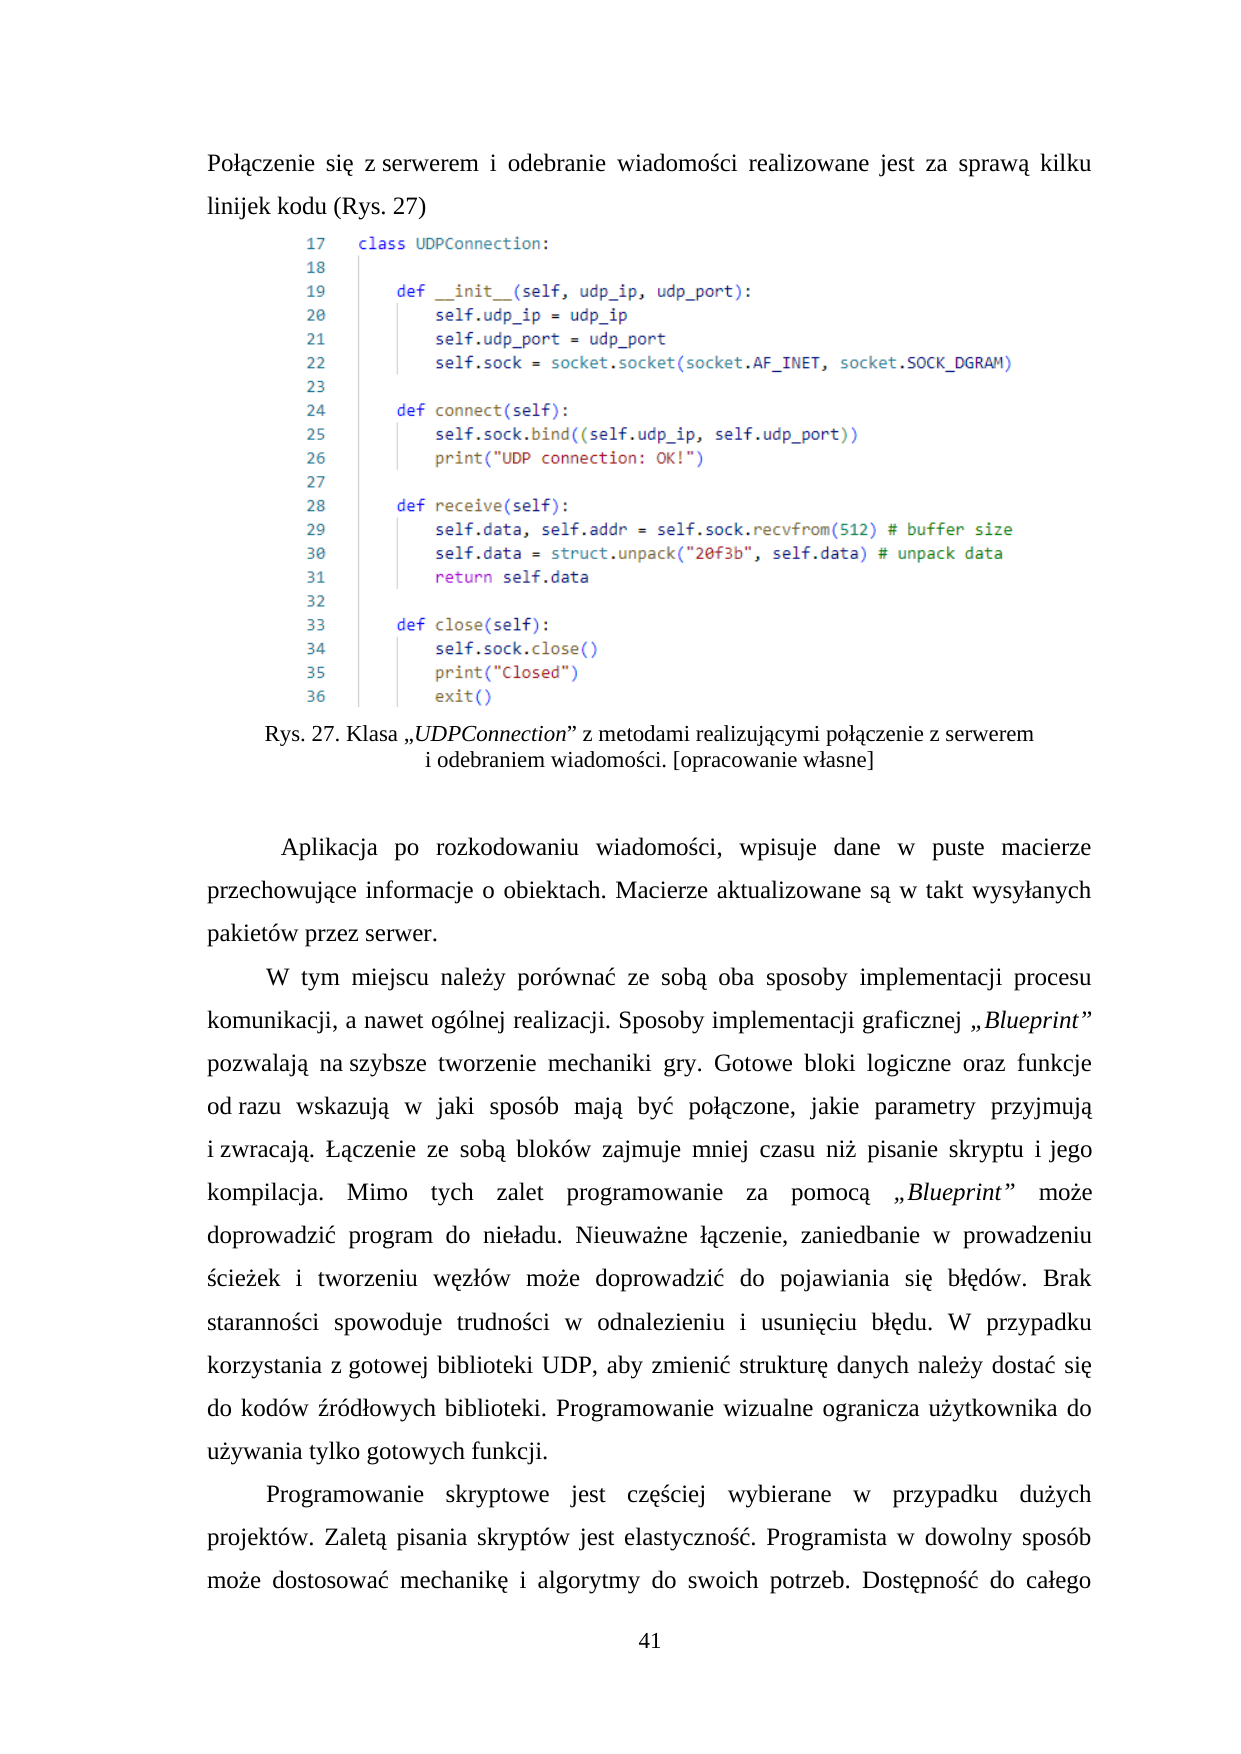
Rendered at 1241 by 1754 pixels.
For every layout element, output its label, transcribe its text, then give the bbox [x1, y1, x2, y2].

text W tym miejscu należy porównać ze sobą oba sposoby implementacji procesu komunikacji, a nawet ogólnej realizacji. Sposoby implementacji graficznej „Blueprint” pozwalają na szybsze tworzenie mechaniki gry. Gotowe bloki logiczne oraz funkcje od razu wskazują w jaki sposób mają być połączone, jakie parametry przyjmują i zwracają. Łączenie ze sobą bloków zajmuje mniej czasu niż pisanie skryptu i jego kompilacja. Mimo tych zalet programowanie za pomocą „Blueprint” może doprowadzić program do nieładu. Nieuważne łączenie, zaniedbanie w prowadzeniu ścieżek i tworzeniu węzłów może doprowadzić do pojawiania się błędów. Brak staranności spowoduje trudności w odnalezieniu i usunięciu błędu. W przypadku korzystania z gotowej biblioteki UDP, aby zmienić strukturę danych należy dostać się do kodów źródłowych biblioteki. Programowanie wizualne ogranicza użytkownika do używania tylko gotowych funkcji. [207, 962, 1092, 1465]
text Aplikacja po rozkodowaniu wiadomości, wpisuje dane w puste macierze przechowujące informacje o obiektach. Macierze aktualizowane są w takt wysyłanych pakietów przez serwer. [207, 832, 1092, 947]
picture [273, 233, 1026, 707]
text Rys. 27. Klasa „UDPConnection” z metodami realizującymi połączenie z serwerem i odebraniem wiadomości. [opracowanie własne] [207, 720, 1092, 772]
